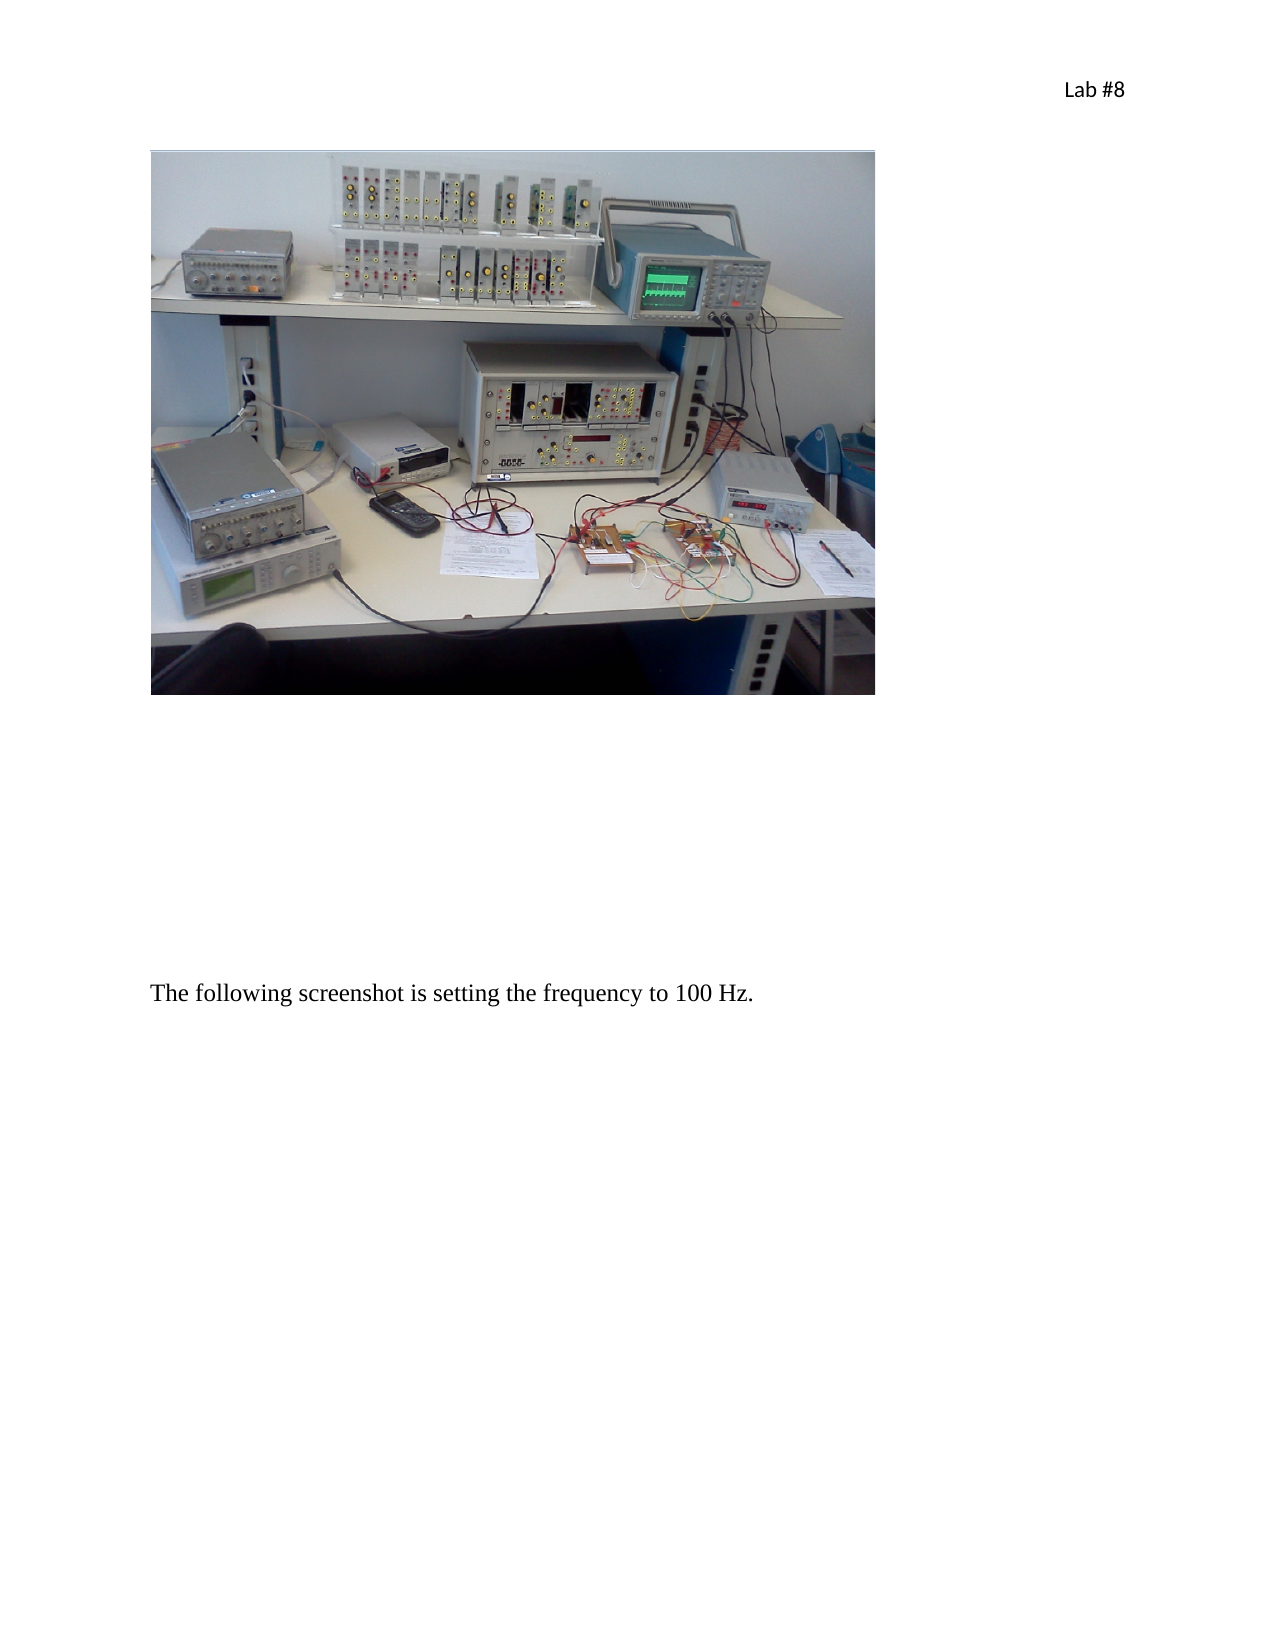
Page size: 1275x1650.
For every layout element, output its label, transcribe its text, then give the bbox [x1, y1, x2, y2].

text The following screenshot is setting the frequency to 100 Hz. [150, 978, 1125, 1007]
picture [150, 150, 876, 695]
